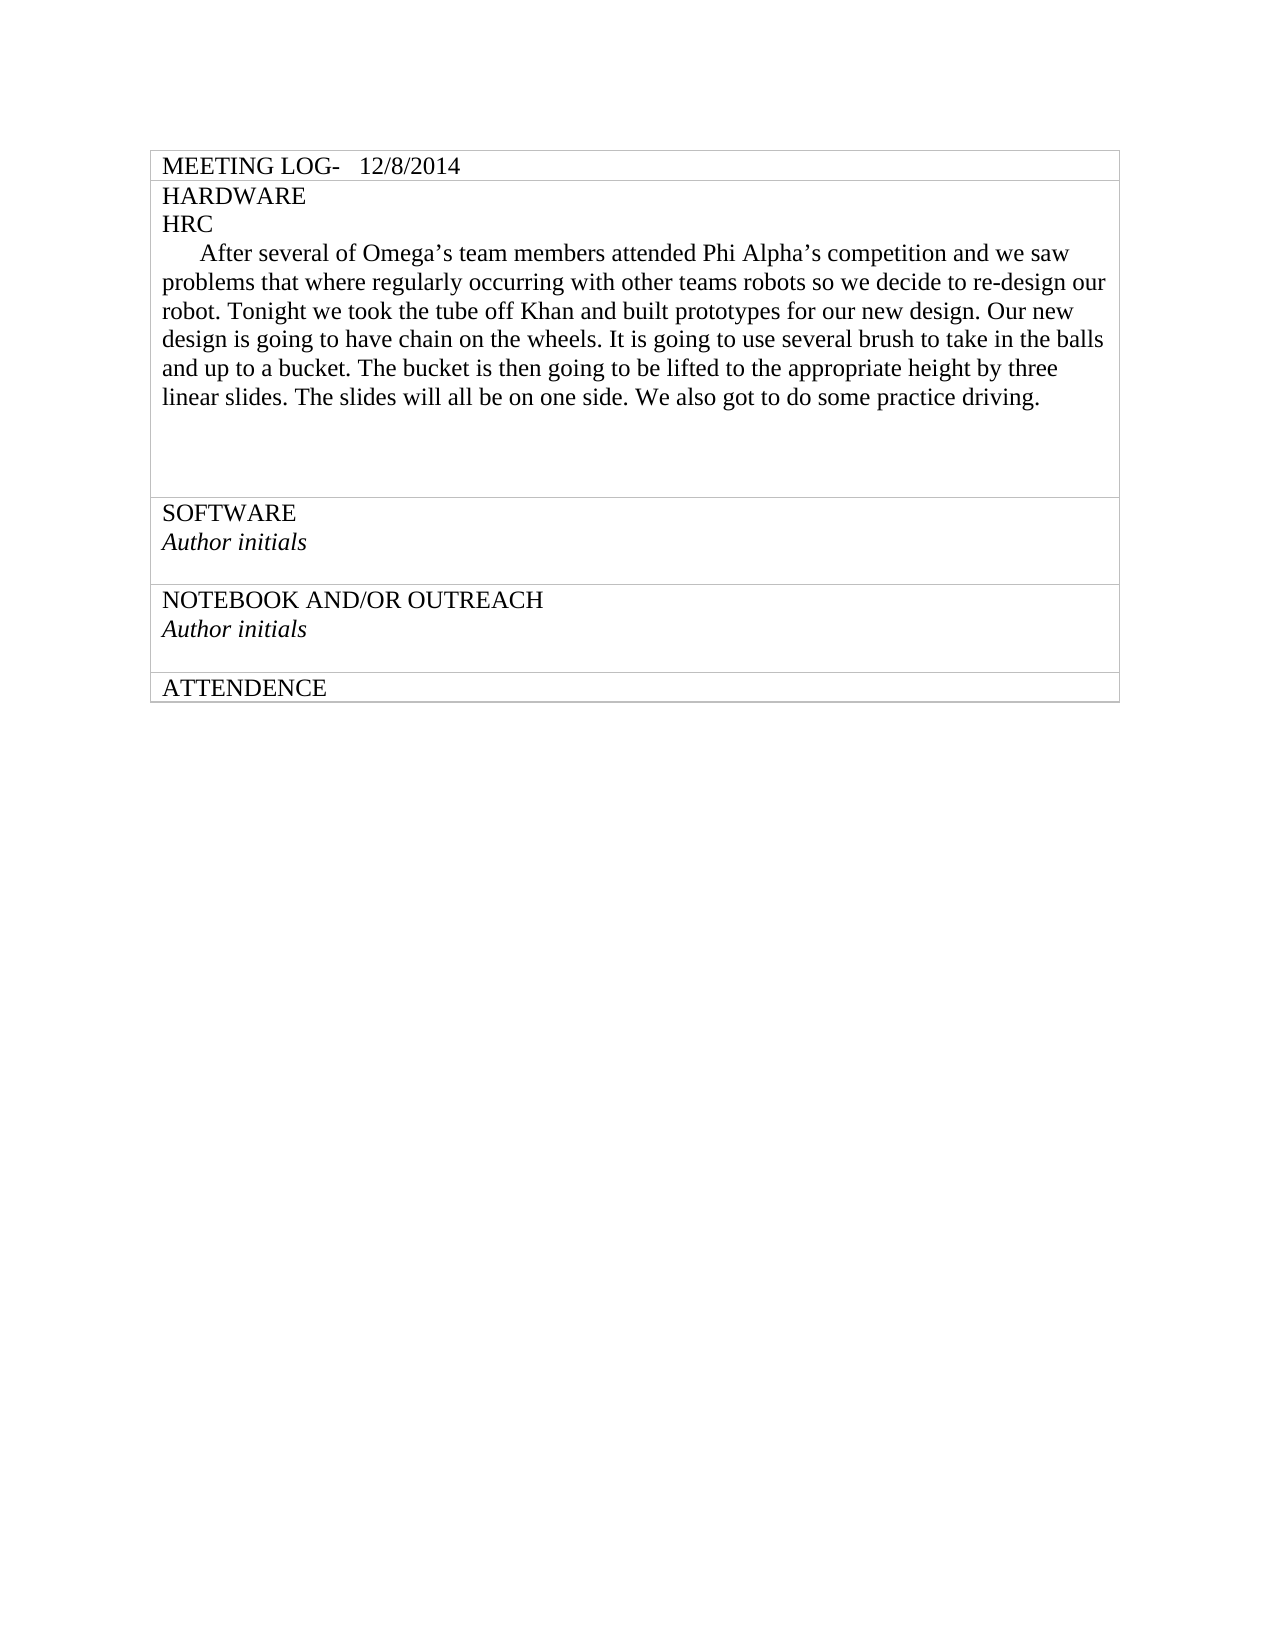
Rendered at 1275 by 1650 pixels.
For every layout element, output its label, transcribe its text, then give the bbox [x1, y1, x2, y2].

table_cell SOFTWARE Author initials [151, 498, 1119, 584]
table_cell NOTEBOOK AND/OR OUTREACH Author initials [151, 585, 1119, 672]
table_cell HARDWARE HRC After several of Omega’s team members attended Phi Alpha’s competition and we saw problems that where regularly occurring with other teams robots so we decide to re-design our robot. Tonight we took the tube off Khan and built prototypes for our new design. Our new design is going to have chain on the wheels. It is going to use several brush to take in the balls and up to a bucket. The bucket is then going to be lifted to the appropriate height by three linear slides. The slides will all be on one side. We also got to do some practice driving. [151, 181, 1119, 497]
table_cell ATTENDENCE [151, 673, 1119, 701]
table_header MEETING LOG- 12/8/2014 [151, 151, 1119, 180]
